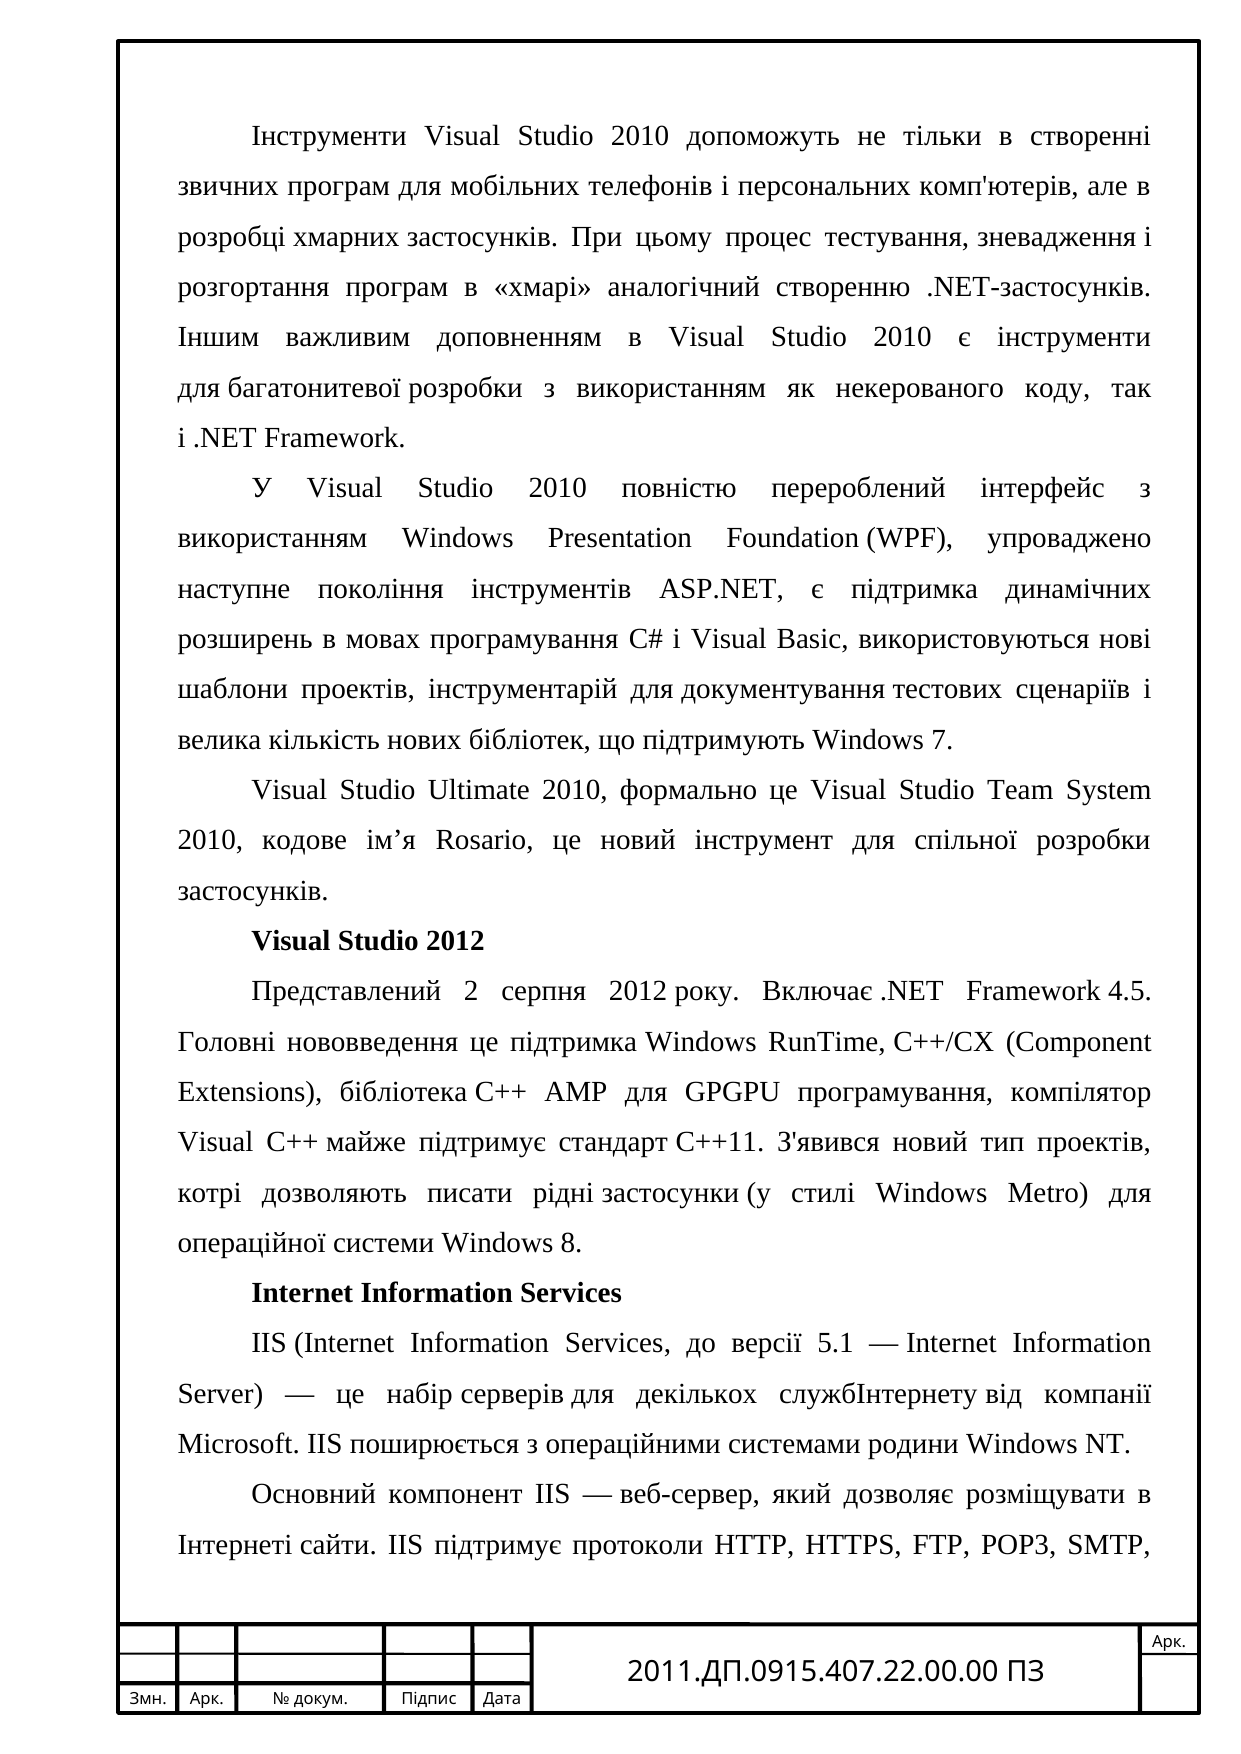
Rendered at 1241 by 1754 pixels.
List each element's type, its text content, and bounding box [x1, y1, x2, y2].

text Internet Information Services [177, 1275, 1152, 1309]
text Інструменти Visual Studio 2010 допоможуть не тільки в створенні звичних програм для мобільних телефонів і персональних комп'ютерів, але в розробці хмарних застосунків. При цьому процес тестування, зневадження і розгортання програм в «хмарі» аналогічний створенню .NET-застосунків. Іншим важливим доповненням в Visual Studio 2010 є інструменти для багатонитевої розробки з використанням як некерованого коду, так і .NET Framework. [177, 118, 1152, 453]
text Visual Studio Ultimate 2010, формально це Visual Studio Team System 2010, кодове ім’я Rosario, це новий інструмент для спільної розробки застосунків. [177, 772, 1152, 906]
text Visual Studio 2012 [177, 923, 1152, 957]
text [177, 1477, 1152, 1560]
text IIS (Internet Information Services, до версії 5.1 — Internet Information Server) — це набір серверів для декількох службІнтернету від компанії Microsoft. IIS поширюється з операційними системами родини Windows NT. [177, 1326, 1152, 1460]
text У Visual Studio 2010 повністю перероблений інтерфейс з використанням Windows Presentation Foundation (WPF), упроваджено наступне покоління інструментів ASP.NET, є підтримка динамічних розширень в мовах програмування C# і Visual Basic, використовуються нові шаблони проектів, інструментарій для документування тестових сценаріїв і велика кількість нових бібліотек, що підтримують Windows 7. [177, 470, 1152, 755]
text Представлений 2 серпня 2012 року. Включає .NET Framework 4.5. Головні нововведення це підтримка Windows RunTime, C++/CX (Component Extensions), бібліотека C++ AMP для GPGPU програмування, компілятор Visual C++ майже підтримує стандарт C++11. З'явився новий тип проектів, котрі дозволяють писати рідні застосунки (у стилі Windows Metro) для операційної системи Windows 8. [177, 973, 1152, 1258]
